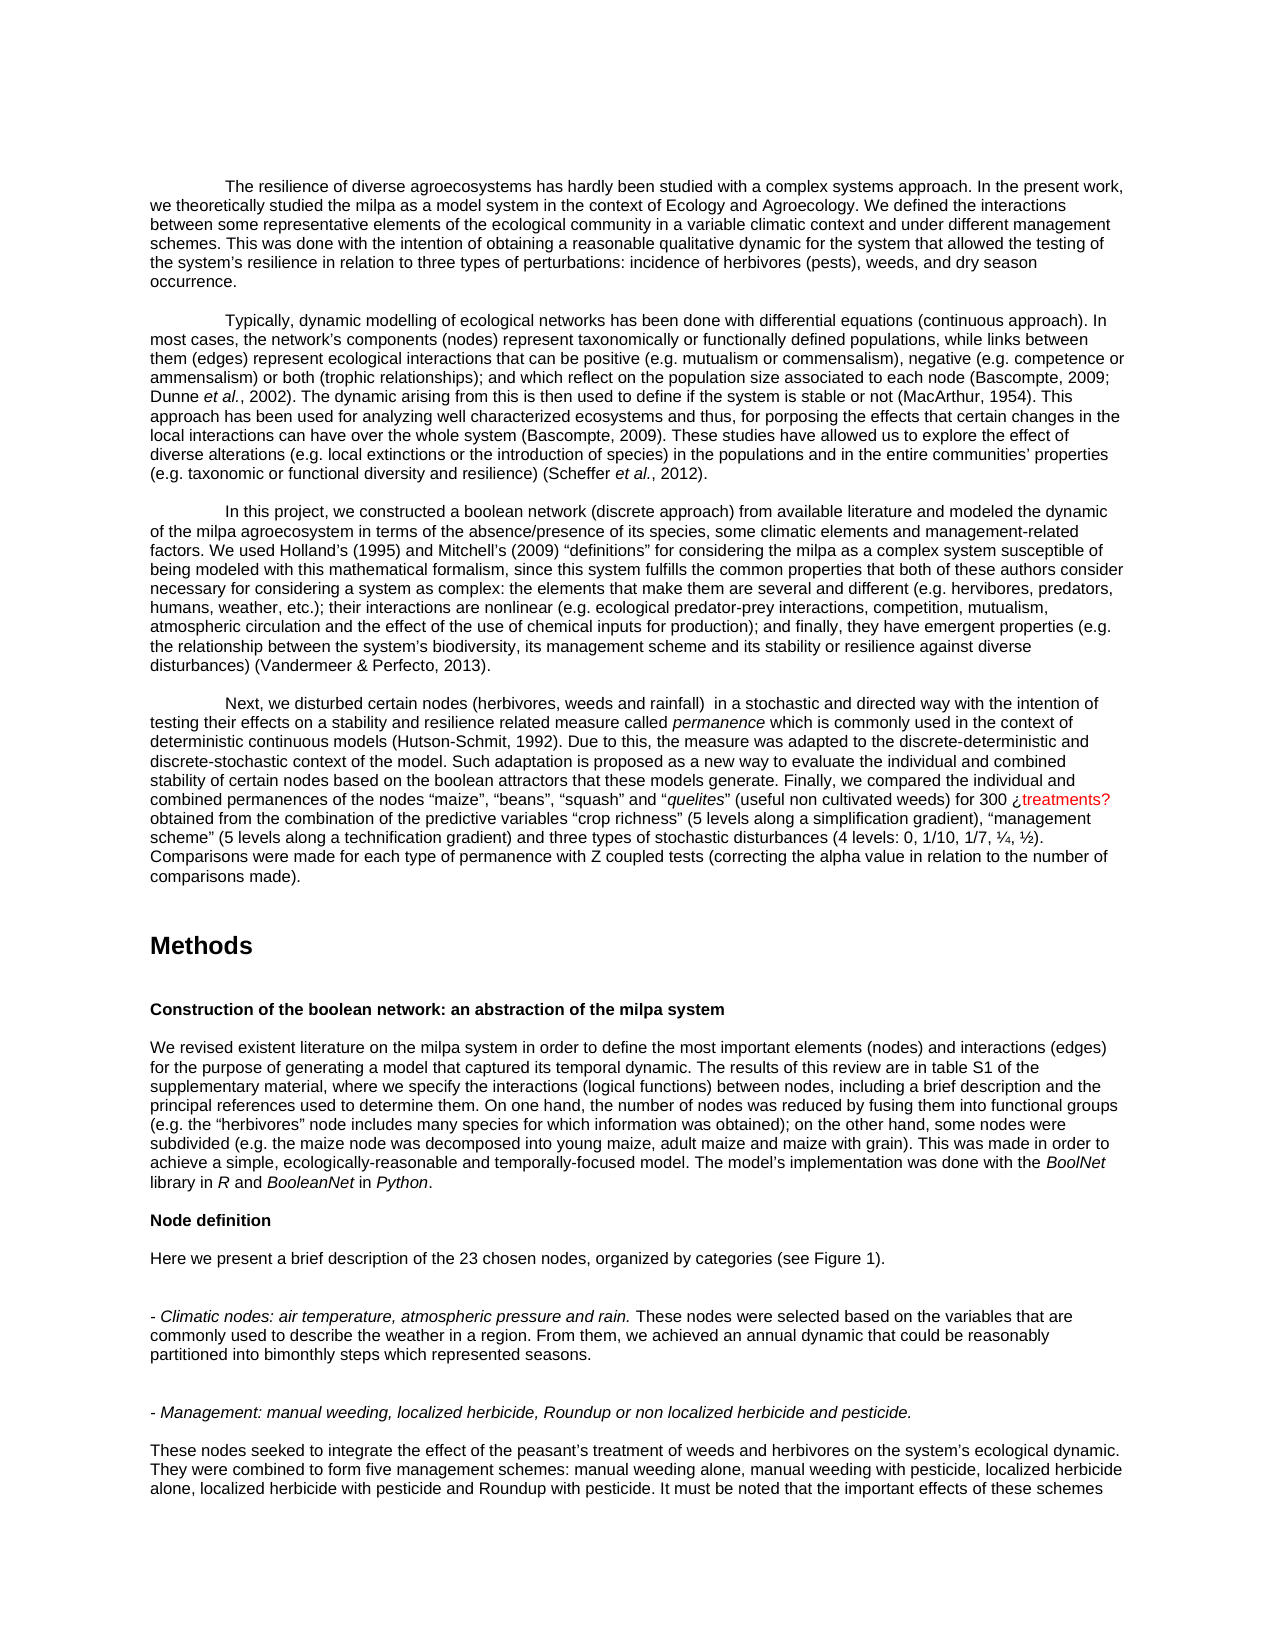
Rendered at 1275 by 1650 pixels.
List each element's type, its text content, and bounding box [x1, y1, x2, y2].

text Methods [150, 931, 1125, 960]
text We revised existent literature on the milpa system in order to define the most important elements (nodes) and interactions (edges) for the purpose of generating a model that captured its temporal dynamic. The results of this review are in table S1 of the supplementary material, where we specify the interactions (logical functions) between nodes, including a brief description and the principal references used to determine them. On one hand, the number of nodes was reduced by fusing them into functional groups (e.g. the “herbivores” node includes many species for which information was obtained); on the other hand, some nodes were subdivided (e.g. the maize node was decomposed into young maize, adult maize and maize with grain). This was made in order to achieve a simple, ecologically-reasonable and temporally-focused model. The model’s implementation was done with the BoolNet library in R and BooleanNet in Python. [150, 1038, 1125, 1192]
text Typically, dynamic modelling of ecological networks has been done with differential equations (continuous approach). In most cases, the network’s components (nodes) represent taxonomically or functionally defined populations, while links between them (edges) represent ecological interactions that can be positive (e.g. mutualism or commensalism), negative (e.g. competence or ammensalism) or both (trophic relationships); and which reflect on the population size associated to each node (Bascompte, 2009; Dunne et al., 2002). The dynamic arising from this is then used to define if the system is stable or not (MacArthur, 1954). This approach has been used for analyzing well characterized ecosystems and thus, for porposing the effects that certain changes in the local interactions can have over the whole system (Bascompte, 2009). These studies have allowed us to explore the effect of diverse alterations (e.g. local extinctions or the introduction of species) in the populations and in the entire communities’ properties (e.g. taxonomic or functional diversity and resilience) (Scheffer et al., 2012). [150, 311, 1125, 483]
text The resilience of diverse agroecosystems has hardly been studied with a complex systems approach. In the present work, we theoretically studied the milpa as a model system in the context of Ecology and Agroecology. We defined the interactions between some representative elements of the ecological community in a variable climatic context and under different management schemes. This was done with the intention of obtaining a reasonable qualitative dynamic for the system that allowed the testing of the system’s resilience in relation to three types of perturbations: incidence of herbivores (pests), weeds, and dry season occurrence. [150, 176, 1125, 291]
text - Management: manual weeding, localized herbicide, Roundup or non localized herbicide and pesticide. [150, 1402, 1125, 1422]
text Next, we disturbed certain nodes (herbivores, weeds and rainfall) in a stochastic and directed way with the intention of testing their effects on a stability and resilience related measure called permanence which is commonly used in the context of deterministic continuous models (Hutson-Schmit, 1992). Due to this, the measure was adapted to the discrete-deterministic and discrete-stochastic context of the model. Such adaptation is proposed as a new way to evaluate the individual and combined stability of certain nodes based on the boolean attractors that these models generate. Finally, we compared the individual and combined permanences of the nodes “maize”, “beans”, “squash” and “quelites” (useful non cultivated weeds) for 300 ¿treatments? obtained from the combination of the predictive variables “crop richness” (5 levels along a simplification gradient), “management scheme” (5 levels along a technification gradient) and three types of stochastic disturbances (4 levels: 0, 1/10, 1/7, ¼, ½). Comparisons were made for each type of permanence with Z coupled tests (correcting the alpha value in relation to the number of comparisons made). [150, 694, 1125, 886]
text Construction of the boolean network: an abstraction of the milpa system [150, 1000, 1125, 1019]
text - Climatic nodes: air temperature, atmospheric pressure and rain. These nodes were selected based on the variables that are commonly used to describe the weather in a region. From them, we achieved an annual dynamic that could be reasonably partitioned into bimonthly steps which represented seasons. [150, 1307, 1125, 1364]
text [150, 1441, 1125, 1498]
text Node definition [150, 1211, 1125, 1230]
text In this project, we constructed a boolean network (discrete approach) from available literature and modeled the dynamic of the milpa agroecosystem in terms of the absence/presence of its species, some climatic elements and management-related factors. We used Holland’s (1995) and Mitchell’s (2009) “definitions” for considering the milpa as a complex system susceptible of being modeled with this mathematical formalism, since this system fulfills the common properties that both of these authors consider necessary for considering a system as complex: the elements that make them are several and different (e.g. hervibores, predators, humans, weather, etc.); their interactions are nonlinear (e.g. ecological predator-prey interactions, competition, mutualism, atmospheric circulation and the effect of the use of chemical inputs for production); and finally, they have emergent properties (e.g. the relationship between the system’s biodiversity, its management scheme and its stability or resilience against diverse disturbances) (Vandermeer & Perfecto, 2013)⁠. [150, 502, 1125, 675]
text Here we present a brief description of the 23 chosen nodes, organized by categories (see Figure 1). [150, 1249, 1125, 1268]
